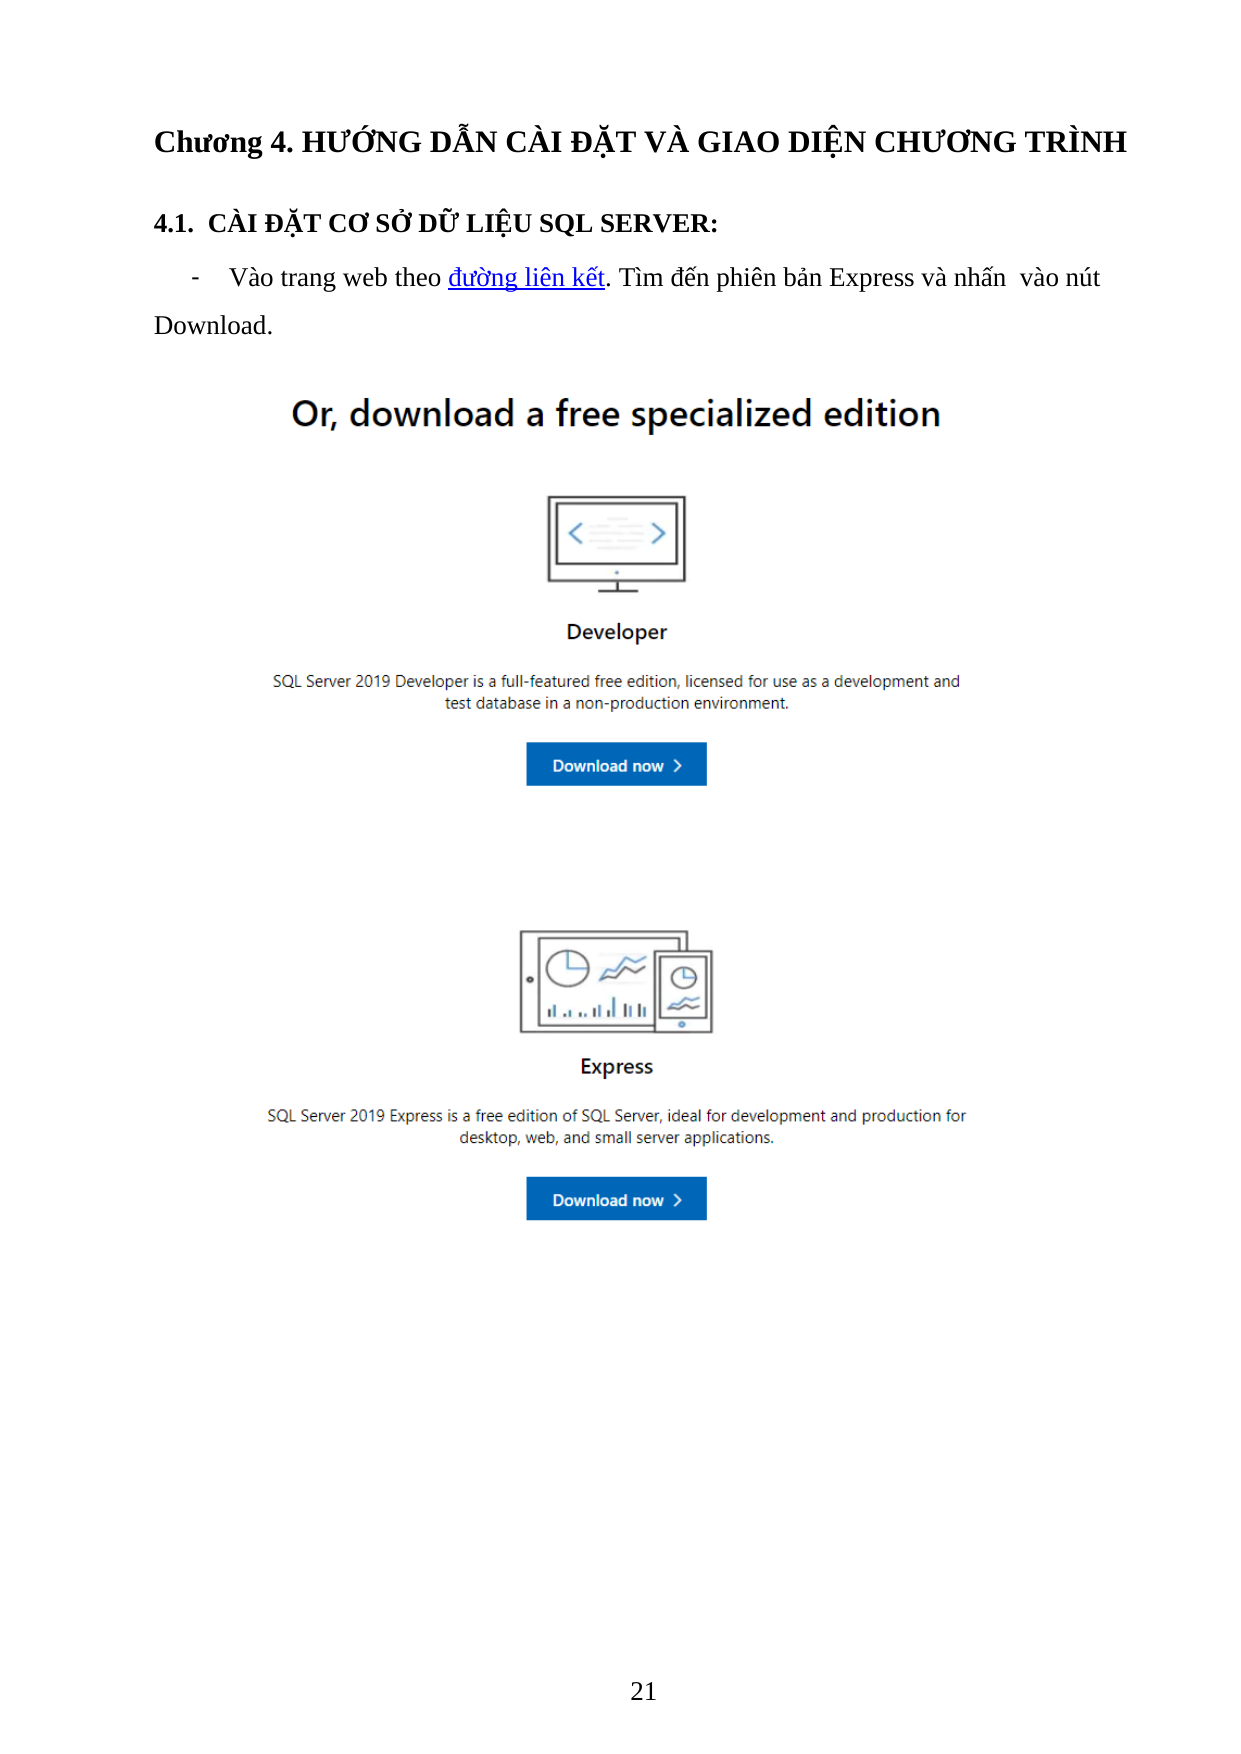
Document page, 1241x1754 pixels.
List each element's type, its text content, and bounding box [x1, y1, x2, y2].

list Vào trang web theo đường liên kết. Tìm đến phiên bản Express và nhấn vào nút Download. [153, 260, 1134, 340]
picture [129, 347, 1111, 1305]
text HƯỚNG DẪN CÀI ĐẶT VÀ GIAO DIỆN CHƯƠNG TRÌNH [153, 123, 1134, 159]
text Cài đặt cơ sở dữ liệu sql server: [153, 207, 1134, 238]
